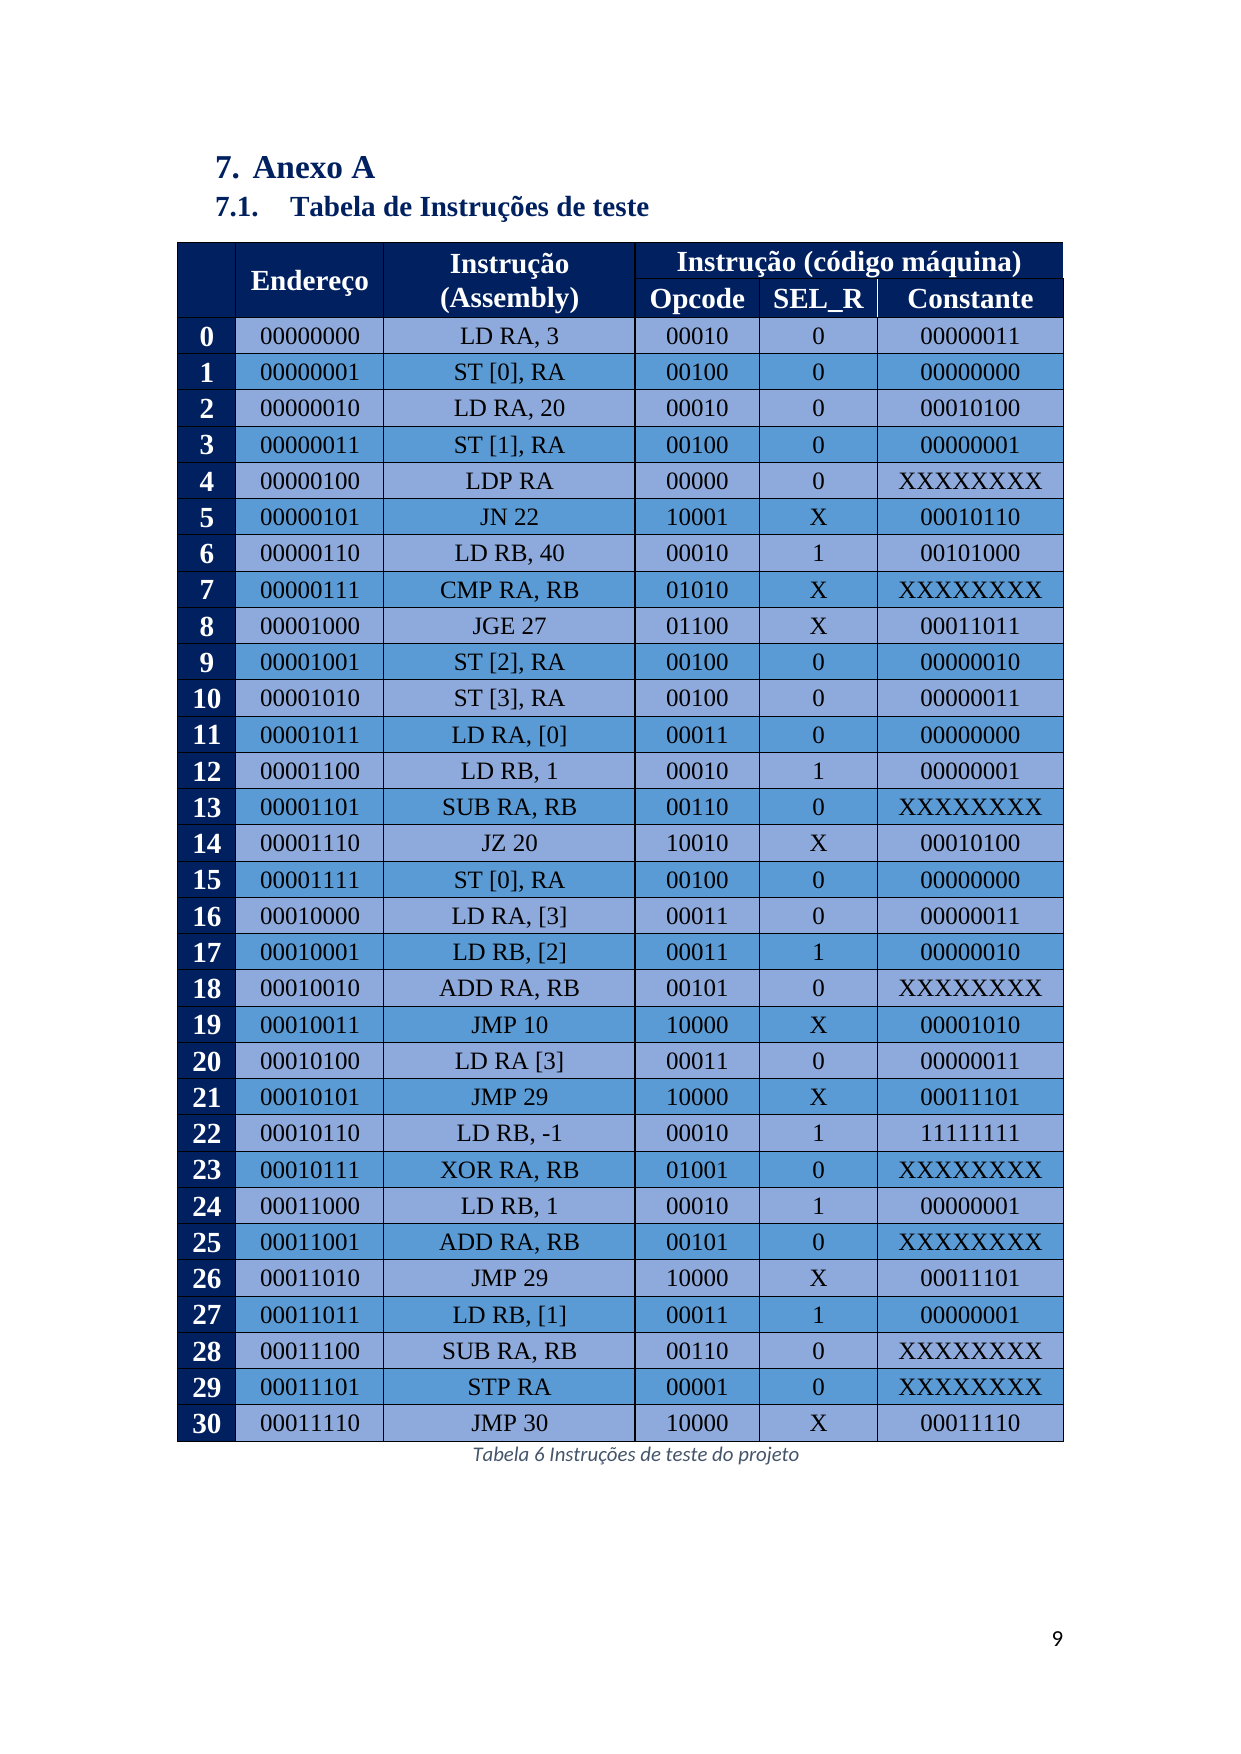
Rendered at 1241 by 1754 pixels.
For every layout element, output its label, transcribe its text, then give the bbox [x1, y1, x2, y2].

table_cell 00000011 [878, 680, 1063, 716]
table_cell 00000011 [878, 1043, 1063, 1078]
table_cell 11111111 [878, 1115, 1063, 1151]
table_cell 00011101 [878, 1260, 1063, 1296]
table_cell 20 [178, 1043, 235, 1078]
table_cell 0 [760, 680, 877, 716]
table_cell SUB RA, RB [384, 789, 634, 824]
table_cell Constante [878, 279, 1063, 317]
table_cell 10000 [636, 1079, 759, 1114]
table_cell 00011 [636, 934, 759, 969]
table_cell 00011000 [236, 1188, 383, 1223]
table_cell 00000011 [878, 898, 1063, 933]
table_cell 1 [760, 535, 877, 571]
table_cell 00001001 [236, 644, 383, 679]
table_cell XXXXXXXX [878, 463, 1063, 498]
table_cell STP RA [384, 1369, 634, 1404]
table_cell LD RB, 1 [384, 753, 634, 788]
table_cell 01100 [636, 608, 759, 643]
table_cell 14 [178, 825, 235, 861]
table_cell 27 [178, 1297, 235, 1332]
table_cell JN 22 [384, 499, 634, 534]
table_header Instrução (Assembly) [384, 243, 634, 317]
table_cell 00000110 [236, 535, 383, 571]
table_cell 00011 [636, 717, 759, 752]
table_cell 00001101 [236, 789, 383, 824]
table_cell 0 [760, 1369, 877, 1404]
table_cell 00101 [636, 1224, 759, 1259]
table_cell 0 [760, 717, 877, 752]
list Anexo A [215, 148, 1063, 186]
table_cell 00000010 [878, 934, 1063, 969]
table_cell 30 [178, 1405, 235, 1441]
table_cell 00000 [636, 463, 759, 498]
table_cell 00010 [636, 318, 759, 353]
table_cell SEL_R [760, 279, 877, 317]
table_cell ADD RA, RB [384, 970, 634, 1006]
table_cell X [760, 825, 877, 861]
table_cell LD RA [3] [384, 1043, 634, 1078]
table_cell 00001000 [236, 608, 383, 643]
table_cell 00010 [636, 1115, 759, 1151]
table_cell 00110 [636, 1333, 759, 1368]
table_cell 0 [760, 789, 877, 824]
table_cell JGE 27 [384, 608, 634, 643]
table_cell 00000000 [878, 862, 1063, 897]
table_cell 00011 [636, 898, 759, 933]
table_cell LDP RA [384, 463, 634, 498]
table_cell 01010 [636, 572, 759, 607]
table_cell 0 [760, 427, 877, 462]
table_cell LD RB, -1 [384, 1115, 634, 1151]
table_cell 11 [178, 717, 235, 752]
table_cell 3 [178, 427, 235, 462]
table_cell 00100 [636, 680, 759, 716]
table_cell 1 [760, 753, 877, 788]
table_cell 00110 [636, 789, 759, 824]
table_cell 10000 [636, 1405, 759, 1441]
table_cell 24 [178, 1188, 235, 1223]
table_cell 00011011 [236, 1297, 383, 1332]
table_cell 00011011 [878, 608, 1063, 643]
table_cell 00001010 [236, 680, 383, 716]
table_cell 0 [760, 390, 877, 426]
table_cell 17 [178, 934, 235, 969]
table_cell 00010100 [878, 390, 1063, 426]
table_cell 00001010 [878, 1007, 1063, 1042]
table_cell 1 [760, 1297, 877, 1332]
table_cell 28 [178, 1333, 235, 1368]
table_cell 00000000 [878, 354, 1063, 389]
table_cell LD RA, 20 [384, 390, 634, 426]
table_cell 0 [760, 354, 877, 389]
table_cell XXXXXXXX [878, 572, 1063, 607]
table_cell CMP RA, RB [384, 572, 634, 607]
table_cell LD RB, [2] [384, 934, 634, 969]
table_cell 00000011 [236, 427, 383, 462]
table_cell 00010 [636, 535, 759, 571]
table_cell 7 [178, 572, 235, 607]
table_cell 0 [760, 1152, 877, 1187]
table_cell 10 [178, 680, 235, 716]
table_cell 00010110 [236, 1115, 383, 1151]
table_cell 21 [178, 1079, 235, 1114]
table_cell 23 [178, 1152, 235, 1187]
table_cell JMP 29 [384, 1260, 634, 1296]
table_cell JZ 20 [384, 825, 634, 861]
table_cell SUB RA, RB [384, 1333, 634, 1368]
text Tabela 6 Instruções de teste do projeto [398, 1442, 1063, 1467]
table_cell 10000 [636, 1007, 759, 1042]
table_cell 00000001 [878, 753, 1063, 788]
table_cell 00000101 [236, 499, 383, 534]
table_cell 00011101 [236, 1369, 383, 1404]
table_cell XXXXXXXX [878, 1152, 1063, 1187]
table_cell 00000001 [236, 354, 383, 389]
table_cell 00000010 [878, 644, 1063, 679]
table_cell X [760, 572, 877, 607]
table_cell 00100 [636, 644, 759, 679]
table_cell 00000111 [236, 572, 383, 607]
table_cell 00101 [636, 970, 759, 1006]
table_cell 0 [760, 1333, 877, 1368]
table_cell 26 [178, 1260, 235, 1296]
table_cell 00010110 [878, 499, 1063, 534]
table_cell 00011 [636, 1043, 759, 1078]
table_cell 00000010 [236, 390, 383, 426]
table_cell X [760, 608, 877, 643]
table_cell 00001 [636, 1369, 759, 1404]
table_cell 6 [178, 535, 235, 571]
table_cell 4 [178, 463, 235, 498]
list Tabela de Instruções de teste [215, 189, 1063, 222]
table_cell 00010100 [878, 825, 1063, 861]
table_cell LD RB, [1] [384, 1297, 634, 1332]
table_cell ADD RA, RB [384, 1224, 634, 1259]
table_cell 00011110 [236, 1405, 383, 1441]
table_cell XXXXXXXX [878, 1369, 1063, 1404]
table_cell 10000 [636, 1260, 759, 1296]
table_cell ST [3], RA [384, 680, 634, 716]
table_cell 00010101 [236, 1079, 383, 1114]
table_cell 00010100 [236, 1043, 383, 1078]
table_cell 00001100 [236, 753, 383, 788]
table_cell 12 [178, 753, 235, 788]
table_cell 00010001 [236, 934, 383, 969]
table_cell 0 [760, 1224, 877, 1259]
table_cell X [760, 1405, 877, 1441]
table_cell LD RB, 40 [384, 535, 634, 571]
table_cell 00000001 [878, 1188, 1063, 1223]
table_cell LD RA, [0] [384, 717, 634, 752]
table_cell 9 [178, 644, 235, 679]
table_cell 00010000 [236, 898, 383, 933]
table_cell 15 [178, 862, 235, 897]
table_cell 16 [178, 898, 235, 933]
table_cell 00010 [636, 753, 759, 788]
table_cell 0 [760, 1043, 877, 1078]
table_cell 00001111 [236, 862, 383, 897]
table_cell XXXXXXXX [878, 1333, 1063, 1368]
table_cell 0 [760, 644, 877, 679]
table_cell 00010111 [236, 1152, 383, 1187]
table_cell 1 [178, 354, 235, 389]
table_cell X [760, 1260, 877, 1296]
table_cell 10010 [636, 825, 759, 861]
table_cell 00010010 [236, 970, 383, 1006]
table_cell JMP 29 [384, 1079, 634, 1114]
table_cell LD RB, 1 [384, 1188, 634, 1223]
table_header [178, 243, 235, 317]
table_cell 00011101 [878, 1079, 1063, 1114]
table_cell 00010011 [236, 1007, 383, 1042]
table_cell LD RA, 3 [384, 318, 634, 353]
table_cell 00000001 [878, 1297, 1063, 1332]
table_cell 00011 [636, 1297, 759, 1332]
table_header Endereço [236, 243, 383, 317]
table_cell 19 [178, 1007, 235, 1042]
table_cell 2 [178, 390, 235, 426]
table_cell 22 [178, 1115, 235, 1151]
table_cell 01001 [636, 1152, 759, 1187]
table_cell LD RA, [3] [384, 898, 634, 933]
table_cell 10001 [636, 499, 759, 534]
table_cell 00010 [636, 1188, 759, 1223]
table_cell 00011001 [236, 1224, 383, 1259]
table_cell JMP 30 [384, 1405, 634, 1441]
table_cell ST [2], RA [384, 644, 634, 679]
table_cell XOR RA, RB [384, 1152, 634, 1187]
table_cell X [760, 499, 877, 534]
table_cell XXXXXXXX [878, 789, 1063, 824]
table_cell 00001110 [236, 825, 383, 861]
table_cell 0 [760, 862, 877, 897]
table_cell 29 [178, 1369, 235, 1404]
table_cell ST [0], RA [384, 862, 634, 897]
table_cell 18 [178, 970, 235, 1006]
table_cell X [760, 1079, 877, 1114]
table_cell 0 [760, 318, 877, 353]
table_cell X [760, 1007, 877, 1042]
table_cell 00101000 [878, 535, 1063, 571]
table_cell 5 [178, 499, 235, 534]
table_cell 00011010 [236, 1260, 383, 1296]
table_cell XXXXXXXX [878, 970, 1063, 1006]
table_cell 1 [760, 1115, 877, 1151]
table_cell 00100 [636, 862, 759, 897]
table_cell 00000000 [878, 717, 1063, 752]
table_cell 00000100 [236, 463, 383, 498]
table_cell 0 [760, 970, 877, 1006]
table_cell 00100 [636, 354, 759, 389]
table_cell 00100 [636, 427, 759, 462]
table_cell 00001011 [236, 717, 383, 752]
table_cell 25 [178, 1224, 235, 1259]
table_cell Opcode [636, 279, 759, 317]
table_cell 00011110 [878, 1405, 1063, 1441]
table_cell ST [0], RA [384, 354, 634, 389]
table_header Instrução (código máquina) [636, 243, 1063, 278]
table_cell JMP 10 [384, 1007, 634, 1042]
table_cell 00010 [636, 390, 759, 426]
table_cell 00000001 [878, 427, 1063, 462]
table_cell 13 [178, 789, 235, 824]
table_cell 00011100 [236, 1333, 383, 1368]
table_cell 00000000 [236, 318, 383, 353]
table_cell 1 [760, 934, 877, 969]
table_cell 00000011 [878, 318, 1063, 353]
table_cell 1 [760, 1188, 877, 1223]
table_cell 8 [178, 608, 235, 643]
table_cell XXXXXXXX [878, 1224, 1063, 1259]
table_cell 0 [760, 898, 877, 933]
table_cell 0 [760, 463, 877, 498]
table_cell 0 [178, 318, 235, 353]
table_cell ST [1], RA [384, 427, 634, 462]
